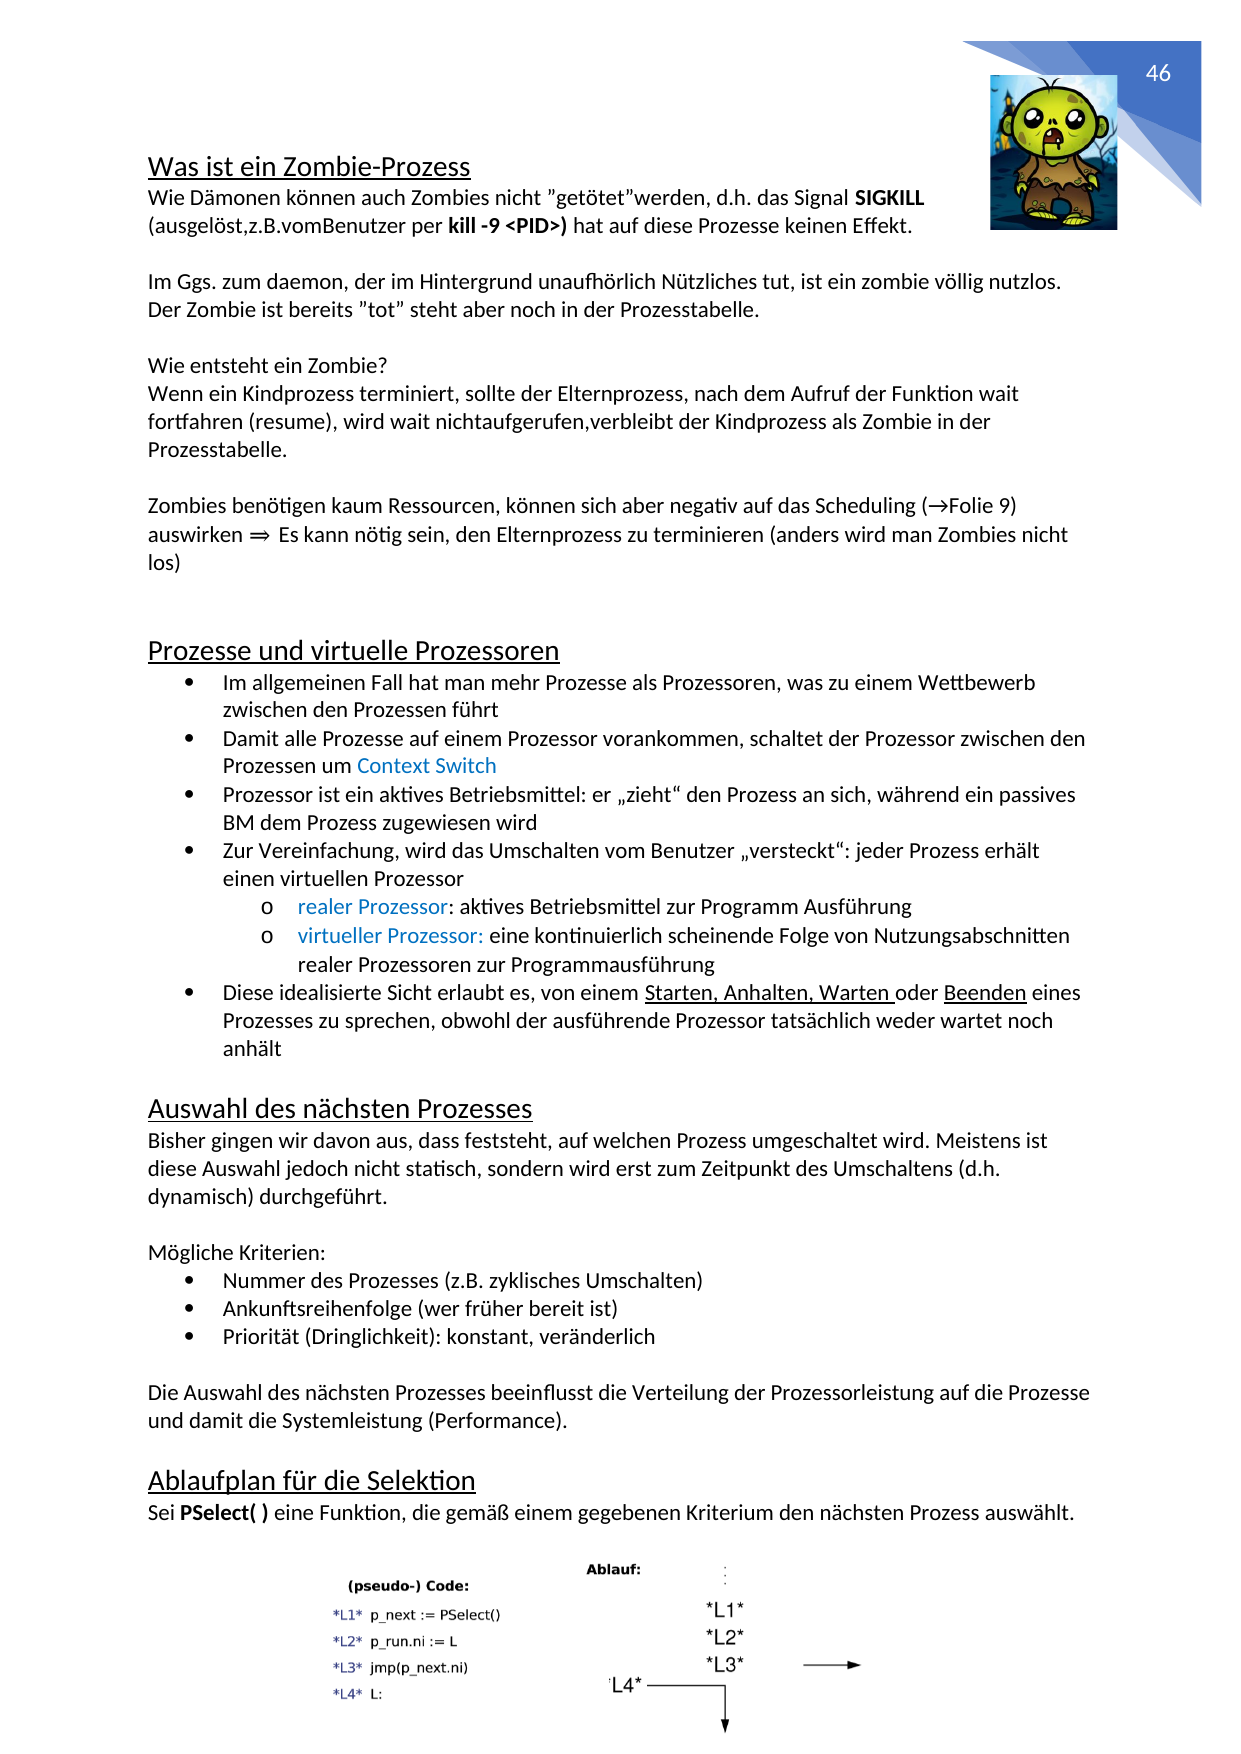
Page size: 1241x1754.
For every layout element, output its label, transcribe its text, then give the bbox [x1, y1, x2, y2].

text Auswahl des nächsten Prozesses [148, 1090, 1093, 1126]
text Mögliche Kriterien: [148, 1238, 1093, 1266]
text Wie entsteht ein Zombie? [148, 351, 1093, 379]
list Zur Vereinfachung, wird das Umschalten vom Benutzer „versteckt“: jeder Prozess erhält einen virtuellen Prozessor [185, 836, 1093, 892]
list Prozessor ist ein aktives Betriebsmittel: er „zieht“ den Prozess an sich, während ein passives BM dem Prozess zugewiesen wird [185, 780, 1093, 836]
text Was ist ein Zombie-Prozess [148, 148, 1093, 183]
list virtueller Prozessor: eine kontinuierlich scheinende Folge von Nutzungsabschnitten realer Prozessoren zur Programmausführung [260, 921, 1093, 978]
picture [962, 41, 1202, 230]
text Sei PSelect( ) eine Funktion, die gemäß einem gegebenen Kriterium den nächsten Prozess auswählt. [148, 1498, 1093, 1526]
text Prozesse und virtuelle Prozessoren [148, 632, 1093, 668]
list Ankunftsreihenfolge (wer früher bereit ist) [185, 1294, 1093, 1322]
text Ablaufplan für die Selektion [148, 1462, 1093, 1498]
text Bisher gingen wir davon aus, dass feststeht, auf welchen Prozess umgeschaltet wird. Meistens ist diese Auswahl jedoch nicht statisch, sondern wird erst zum Zeitpunkt des Umschaltens (d.h. dynamisch) durchgeführt. [148, 1126, 1093, 1210]
text Zombies benötigen kaum Ressourcen, können sich aber negativ auf das Scheduling (→Folie 9) auswirken ⇒ Es kann nötig sein, den Elternprozess zu terminieren (anders wird man Zombies nicht los) [148, 491, 1093, 576]
list Diese idealisierte Sicht erlaubt es, von einem Starten, Anhalten, Warten oder Beenden eines Prozesses zu sprechen, obwohl der ausführende Prozessor tatsächlich weder wartet noch anhält [185, 978, 1093, 1062]
list Priorität (Dringlichkeit): konstant, veränderlich [185, 1322, 1093, 1350]
list Damit alle Prozesse auf einem Prozessor vorankommen, schaltet der Prozessor zwischen den Prozessen um Context Switch [185, 724, 1093, 780]
text Die Auswahl des nächsten Prozesses beeinﬂusst die Verteilung der Prozessorleistung auf die Prozesse und damit die Systemleistung (Performance). [148, 1378, 1093, 1434]
list realer Prozessor: aktives Betriebsmittel zur Programm Ausführung [260, 892, 1093, 921]
picture [316, 1552, 885, 1747]
text Wie Dämonen können auch Zombies nicht ”getötet”werden, d.h. das Signal SIGKILL (ausgelöst,z.B.vomBenutzer per kill -9 <PID>) hat auf diese Prozesse keinen Eﬀekt. [148, 183, 1093, 239]
list Im allgemeinen Fall hat man mehr Prozesse als Prozessoren, was zu einem Wettbewerb zwischen den Prozessen führt [185, 668, 1093, 724]
text Im Ggs. zum daemon, der im Hintergrund unaufhörlich Nützliches tut, ist ein zombie völlig nutzlos. Der Zombie ist bereits ”tot” steht aber noch in der Prozesstabelle. [148, 267, 1093, 323]
text Wenn ein Kindprozess terminiert, sollte der Elternprozess, nach dem Aufruf der Funktion wait fortfahren (resume), wird wait nichtaufgerufen,verbleibt der Kindprozess als Zombie in der Prozesstabelle. [148, 379, 1093, 463]
list Nummer des Prozesses (z.B. zyklisches Umschalten) [185, 1266, 1093, 1294]
